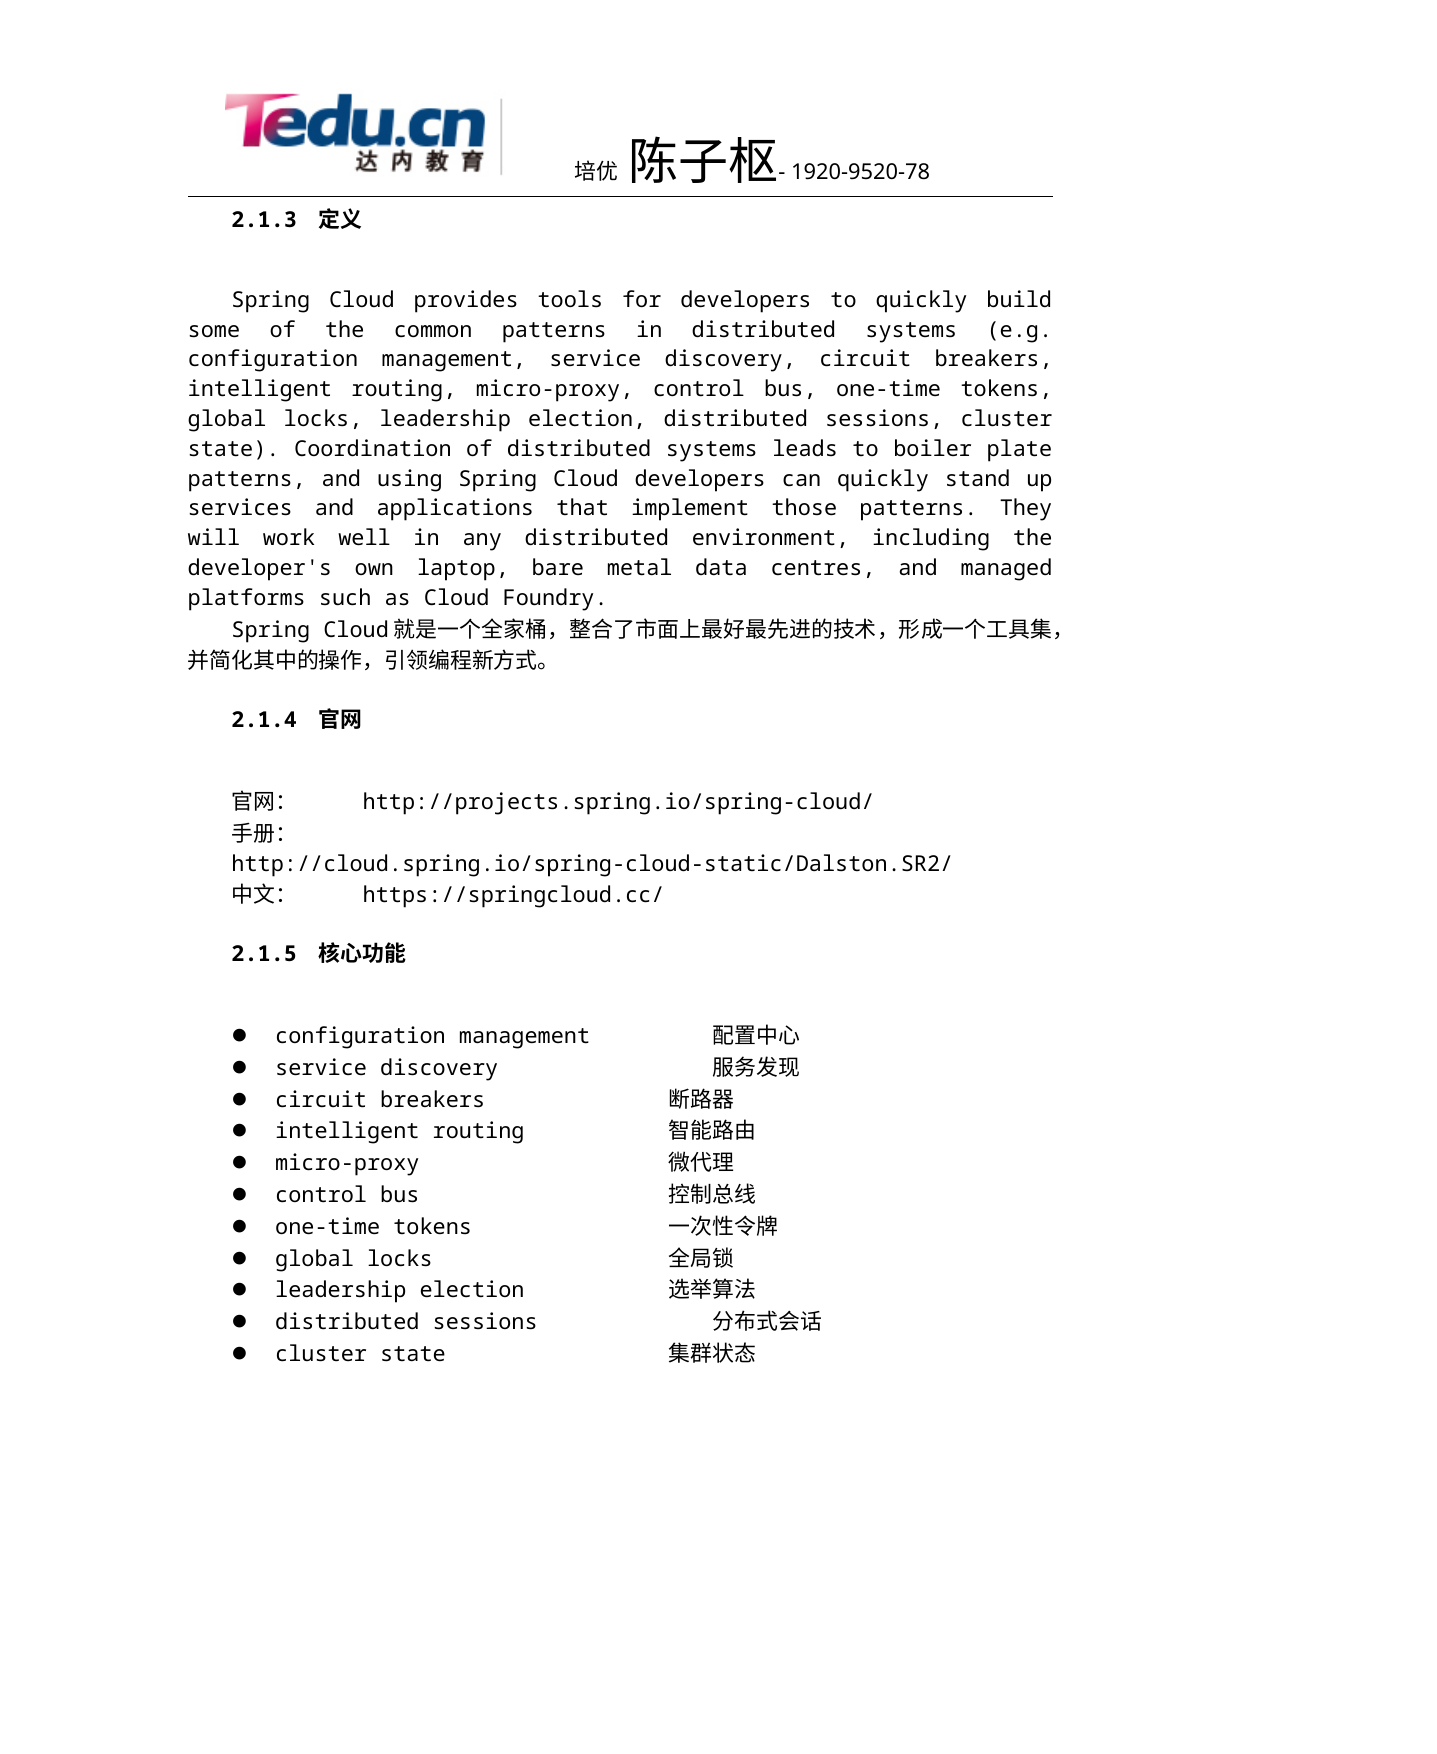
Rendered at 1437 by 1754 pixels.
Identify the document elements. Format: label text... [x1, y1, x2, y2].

list intelligent routing 智能路由 [231, 1113, 1053, 1145]
subtitle 核心功能 [187, 936, 1053, 968]
list global locks 全局锁 [231, 1241, 1053, 1272]
list control bus 控制总线 [231, 1177, 1053, 1209]
list distributed sessions 分布式会话 [231, 1304, 1053, 1336]
list service discovery 服务发现 [231, 1050, 1053, 1082]
list circuit breakers 断路器 [231, 1082, 1053, 1113]
text 中文： https://springcloud.cc/ [187, 877, 1053, 909]
subtitle 官网 [187, 702, 1053, 734]
text Spring Cloud就是一个全家桶，整合了市面上最好最先进的技术，形成一个工具集，并简化其中的操作，引领编程新方式。 [187, 612, 1053, 675]
text Spring Cloud provides tools for developers to quickly build some of the common patterns in distributed systems (e.g. configuration management, service discovery, circuit breakers, intelligent routing, micro-proxy, control bus, one-time tokens, global locks, leadership election, distributed sessions, cluster state). Coordination of distributed systems leads to boiler plate patterns, and using Spring Cloud developers can quickly stand up services and applications that implement those patterns. They will work well in any distributed environment, including the developer's own laptop, bare metal data centres, and managed platforms such as Cloud Foundry. [187, 284, 1053, 612]
list leadership election 选举算法 [231, 1272, 1053, 1304]
text 官网： http://projects.spring.io/spring-cloud/ [187, 784, 1053, 816]
list one-time tokens 一次性令牌 [231, 1209, 1053, 1241]
picture [225, 88, 507, 180]
list micro-proxy 微代理 [231, 1145, 1053, 1177]
list cluster state 集群状态 [231, 1336, 1053, 1368]
subtitle 定义 [187, 202, 1053, 234]
list configuration management 配置中心 [231, 1018, 1053, 1050]
text 手册： http://cloud.spring.io/spring-cloud-static/Dalston.SR2/ [187, 816, 1053, 877]
